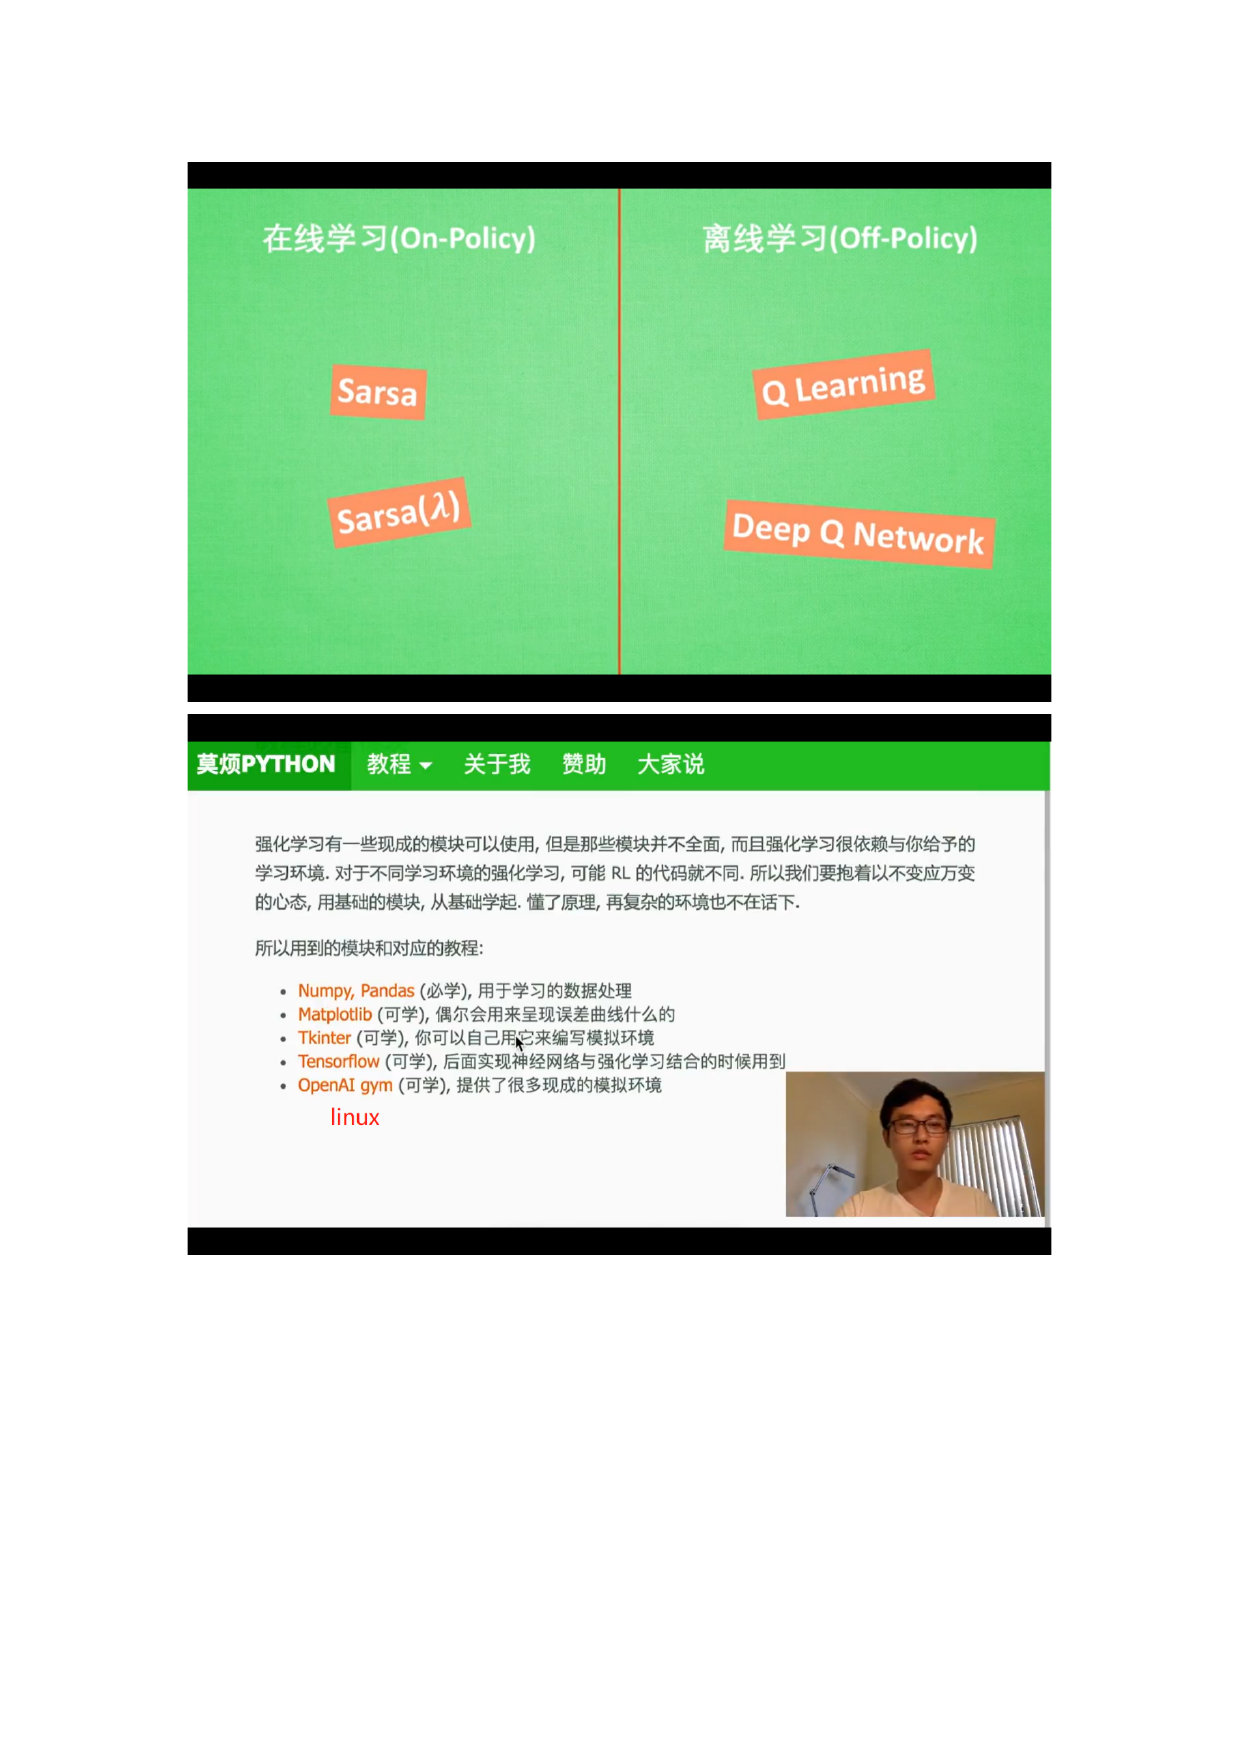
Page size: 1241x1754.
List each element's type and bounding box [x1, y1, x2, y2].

picture [187, 162, 1052, 702]
picture [187, 714, 1052, 1255]
